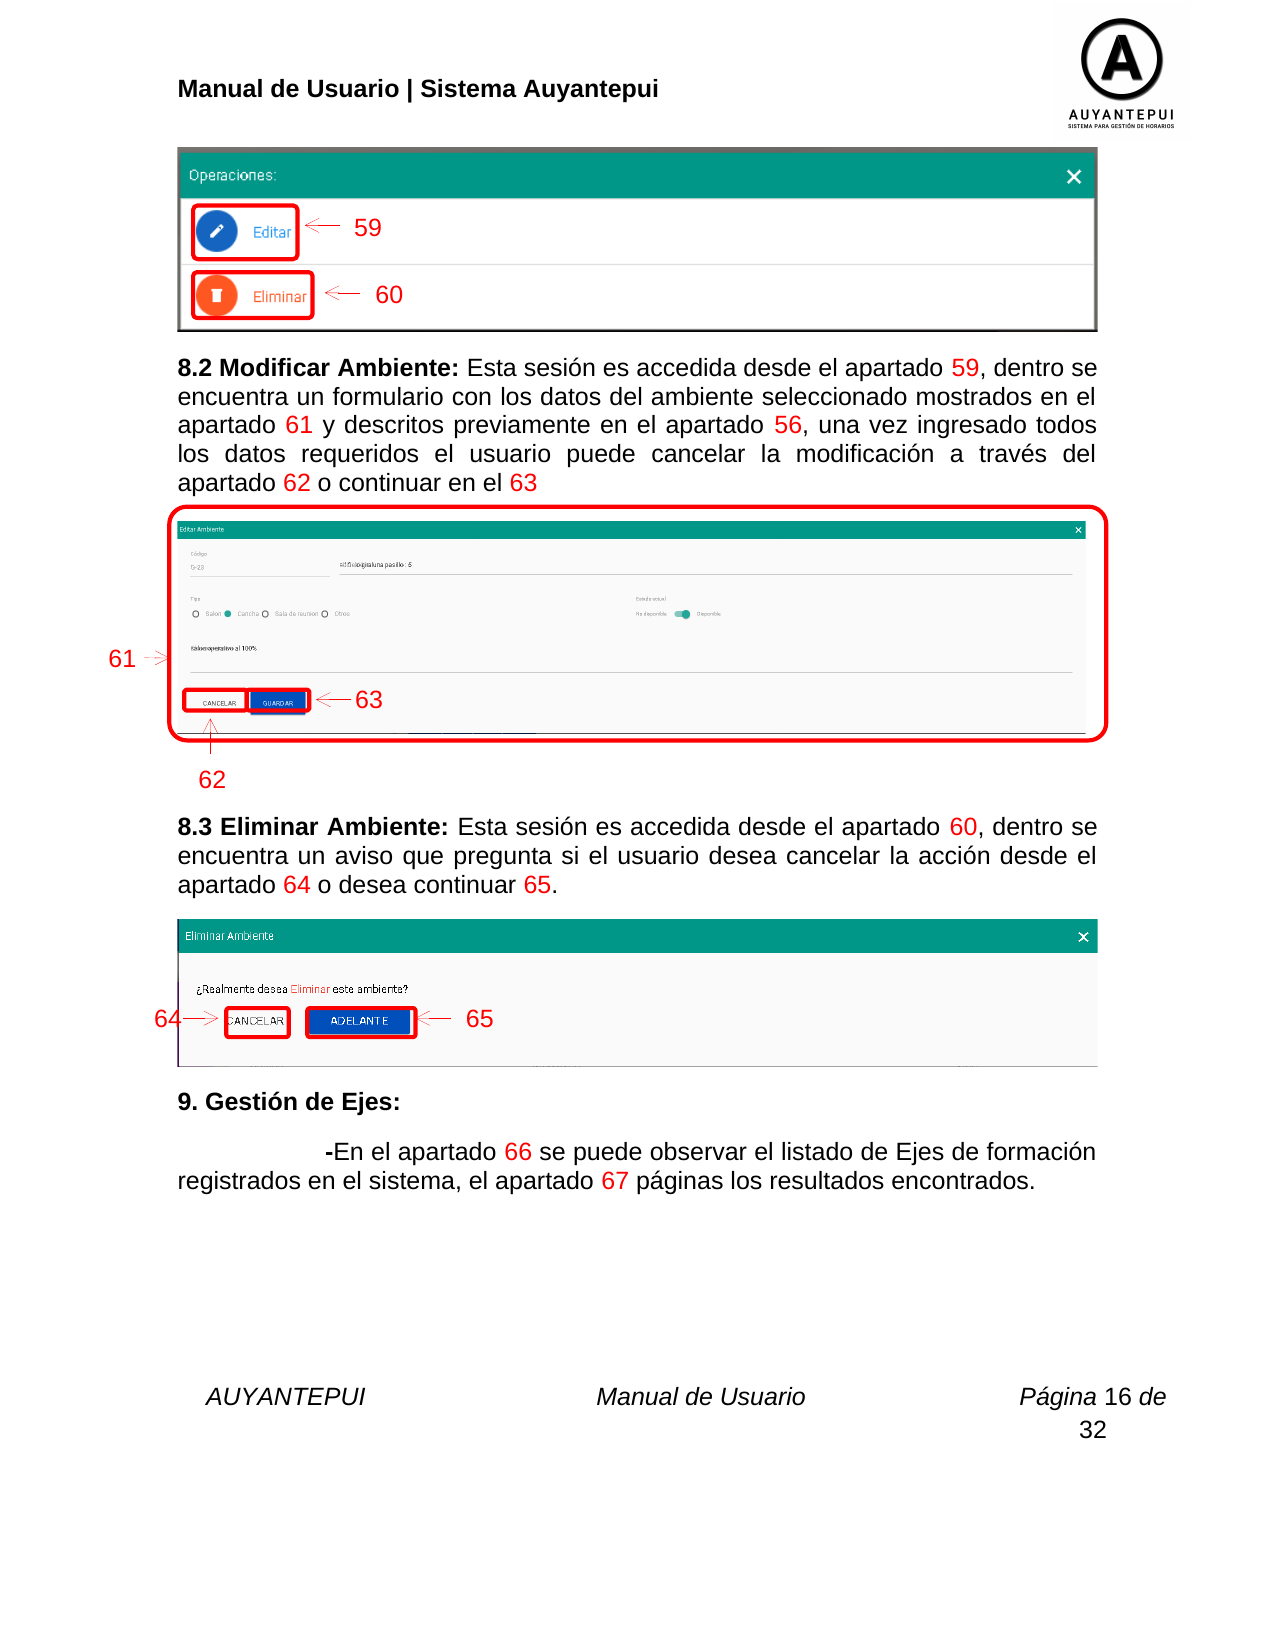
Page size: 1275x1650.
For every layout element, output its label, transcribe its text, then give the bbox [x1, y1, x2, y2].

picture [177, 147, 1098, 332]
text -En el apartado 66 se puede observar el listado de Ejes de formación registrados en el sistema, el apartado 67 páginas los resultados encontrados. [177, 1137, 1098, 1194]
text 9. Gestión de Ejes: [177, 1087, 1098, 1116]
picture [1052, 2, 1191, 141]
text 8.3 Eliminar Ambiente: Esta sesión es accedida desde el apartado 60, dentro se encuentra un aviso que pregunta si el usuario desea cancelar la acción desde el apartado 64 o desea continuar 65. [177, 812, 1098, 898]
picture [204, 722, 210, 734]
picture [211, 723, 217, 734]
picture [177, 521, 1086, 734]
picture [177, 919, 1098, 1067]
text 8.2 Modificar Ambiente: Esta sesión es accedida desde el apartado 59, dentro se encuentra un formulario con los datos del ambiente seleccionado mostrados en el apartado 61 y descritos previamente en el apartado 56, una vez ingresado todos los datos requeridos el usuario puede cancelar la modificación a través del apartado 62 o continuar en el 63 [177, 353, 1098, 497]
